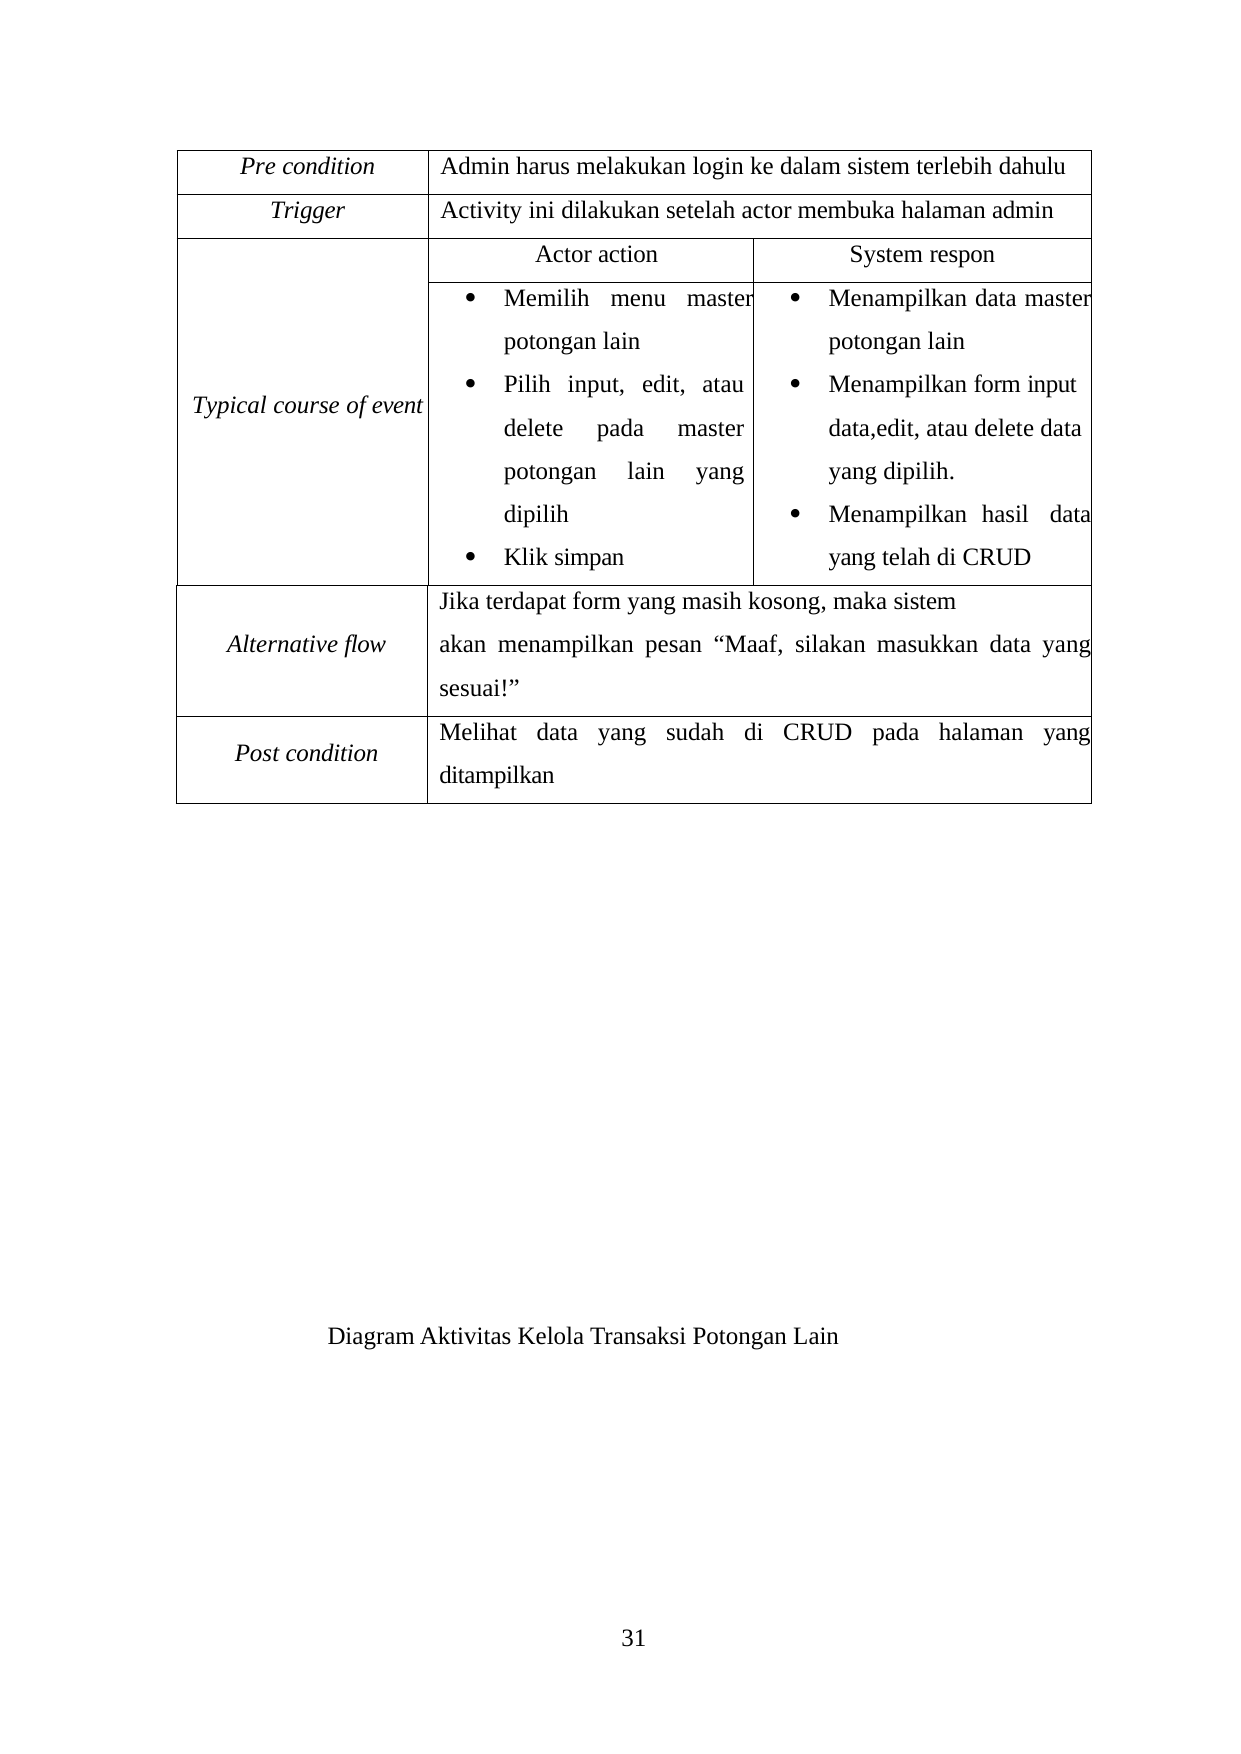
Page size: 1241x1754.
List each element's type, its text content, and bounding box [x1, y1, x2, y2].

table_cell Actor action [429, 239, 753, 282]
table_cell Admin harus melakukan login ke dalam sistem terlebih dahulu [429, 151, 1091, 194]
table_cell Melihat data yang sudah di CRUD pada halaman yang ditampilkan [428, 717, 1091, 803]
table_cell Post condition [177, 717, 427, 803]
table_cell Memilih menu master potongan lain Pilih input, edit, atau delete pada master potongan lain yang dipilih Klik simpan [429, 283, 753, 585]
table_cell Alternative flow [177, 586, 427, 716]
table_cell Trigger [178, 195, 428, 238]
list Diagram Aktivitas Kelola Transaksi Potongan Lain [327, 1321, 1090, 1350]
table_cell System respon [754, 239, 1091, 282]
table_cell Activity ini dilakukan setelah actor membuka halaman admin [429, 195, 1091, 238]
table_cell Menampilkan data master potongan lain Menampilkan form input data,edit, atau delete data yang dipilih. Menampilkan hasil data yang telah di CRUD [754, 283, 1091, 585]
table_cell Typical course of event [178, 239, 428, 585]
table_cell Jika terdapat form yang masih kosong, maka sistem akan menampilkan pesan “Maaf, silakan masukkan data yang sesuai!” [428, 586, 1091, 716]
table_cell Pre condition [178, 151, 428, 194]
